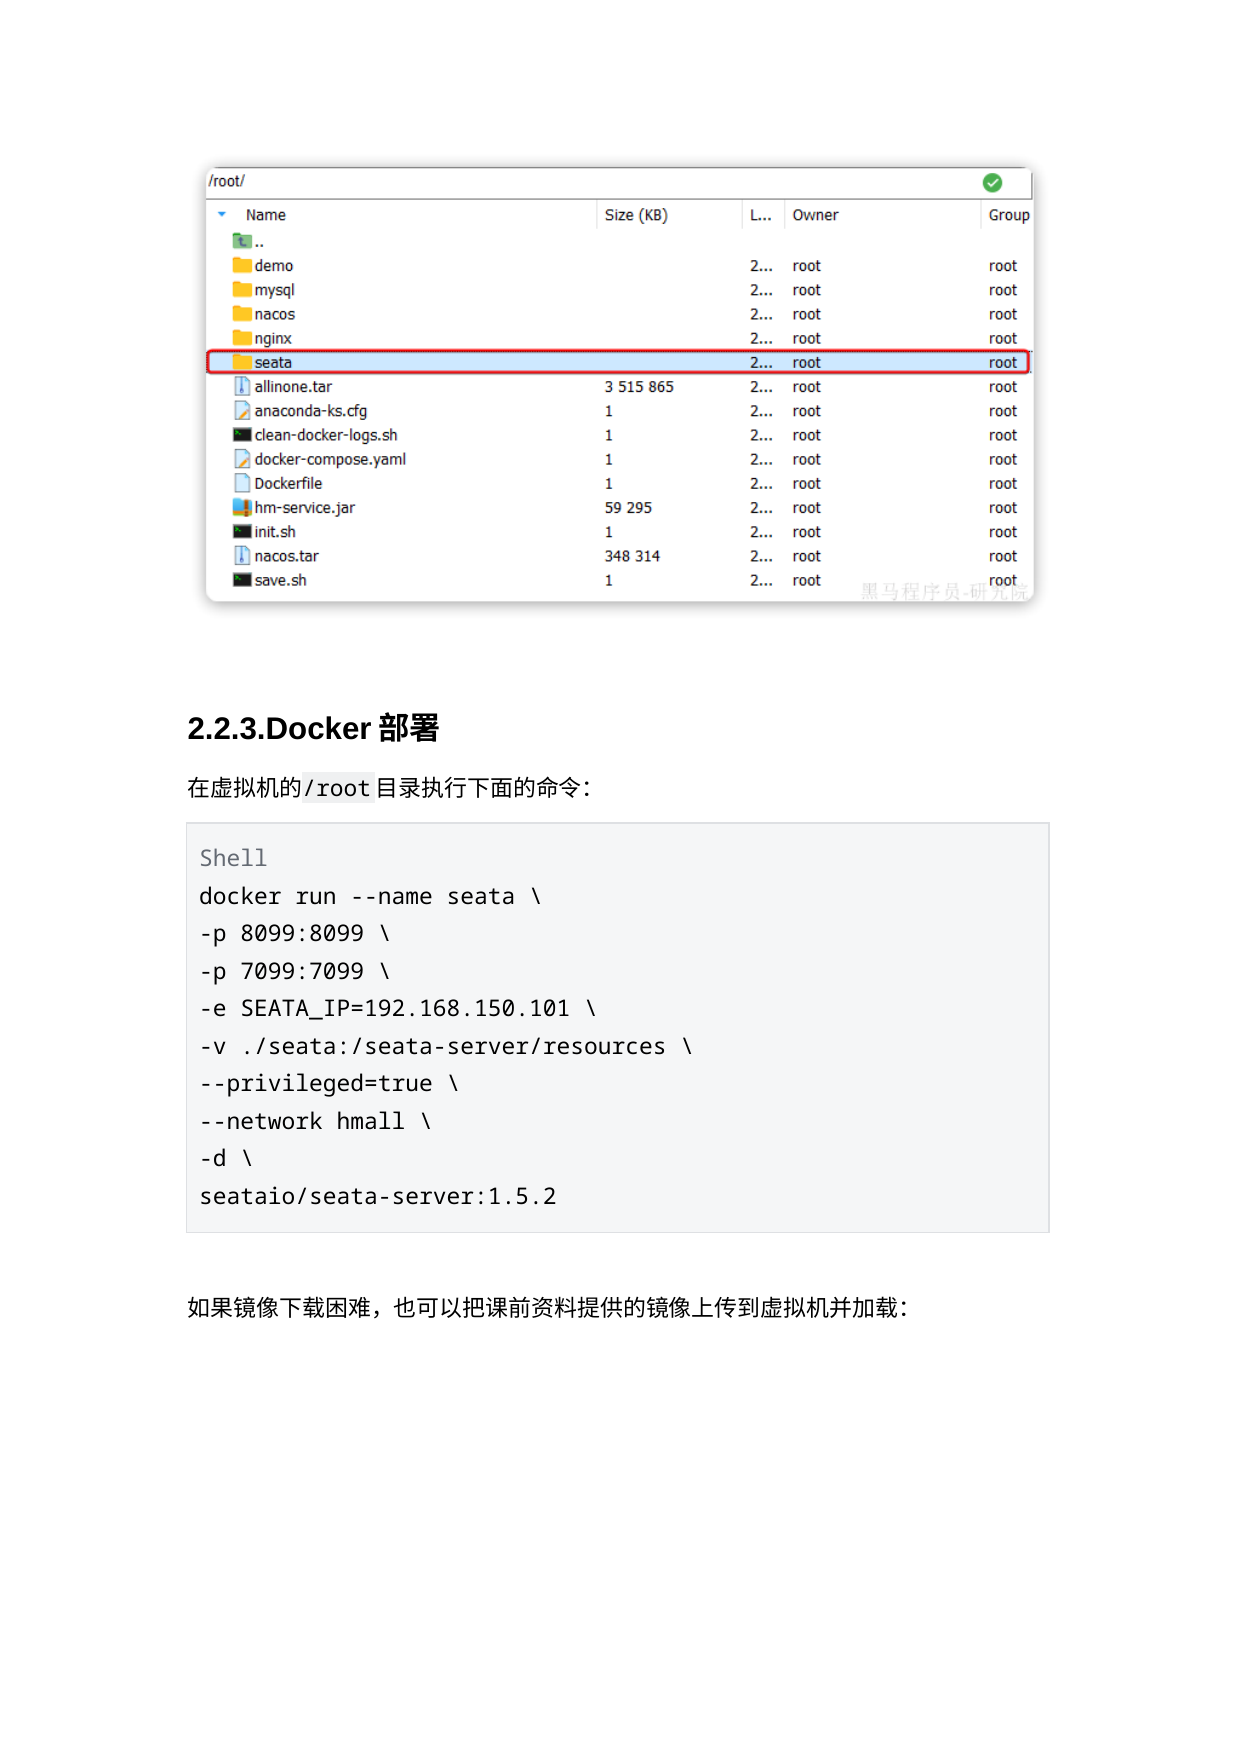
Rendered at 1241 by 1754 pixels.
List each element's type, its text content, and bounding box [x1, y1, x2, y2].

picture [188, 150, 1052, 622]
text 在虚拟机的/root目录执行下面的命令： [187, 769, 1053, 803]
text 2.2.3.Docker部署 [187, 703, 1053, 748]
text 如果镜像下载困难，也可以把课前资料提供的镜像上传到虚拟机并加载： [187, 1290, 1053, 1323]
table_header Shell docker run --name seata \ -p 8099:8099 \ -p 7099:7099 \ -e SEATA_IP=192.168.150.101 \ -v ./seata:/seata-server/resources \ --privileged=true \ --network hmall \ -d \ seataio/seata-server:1.5.2 [187, 824, 1048, 1232]
